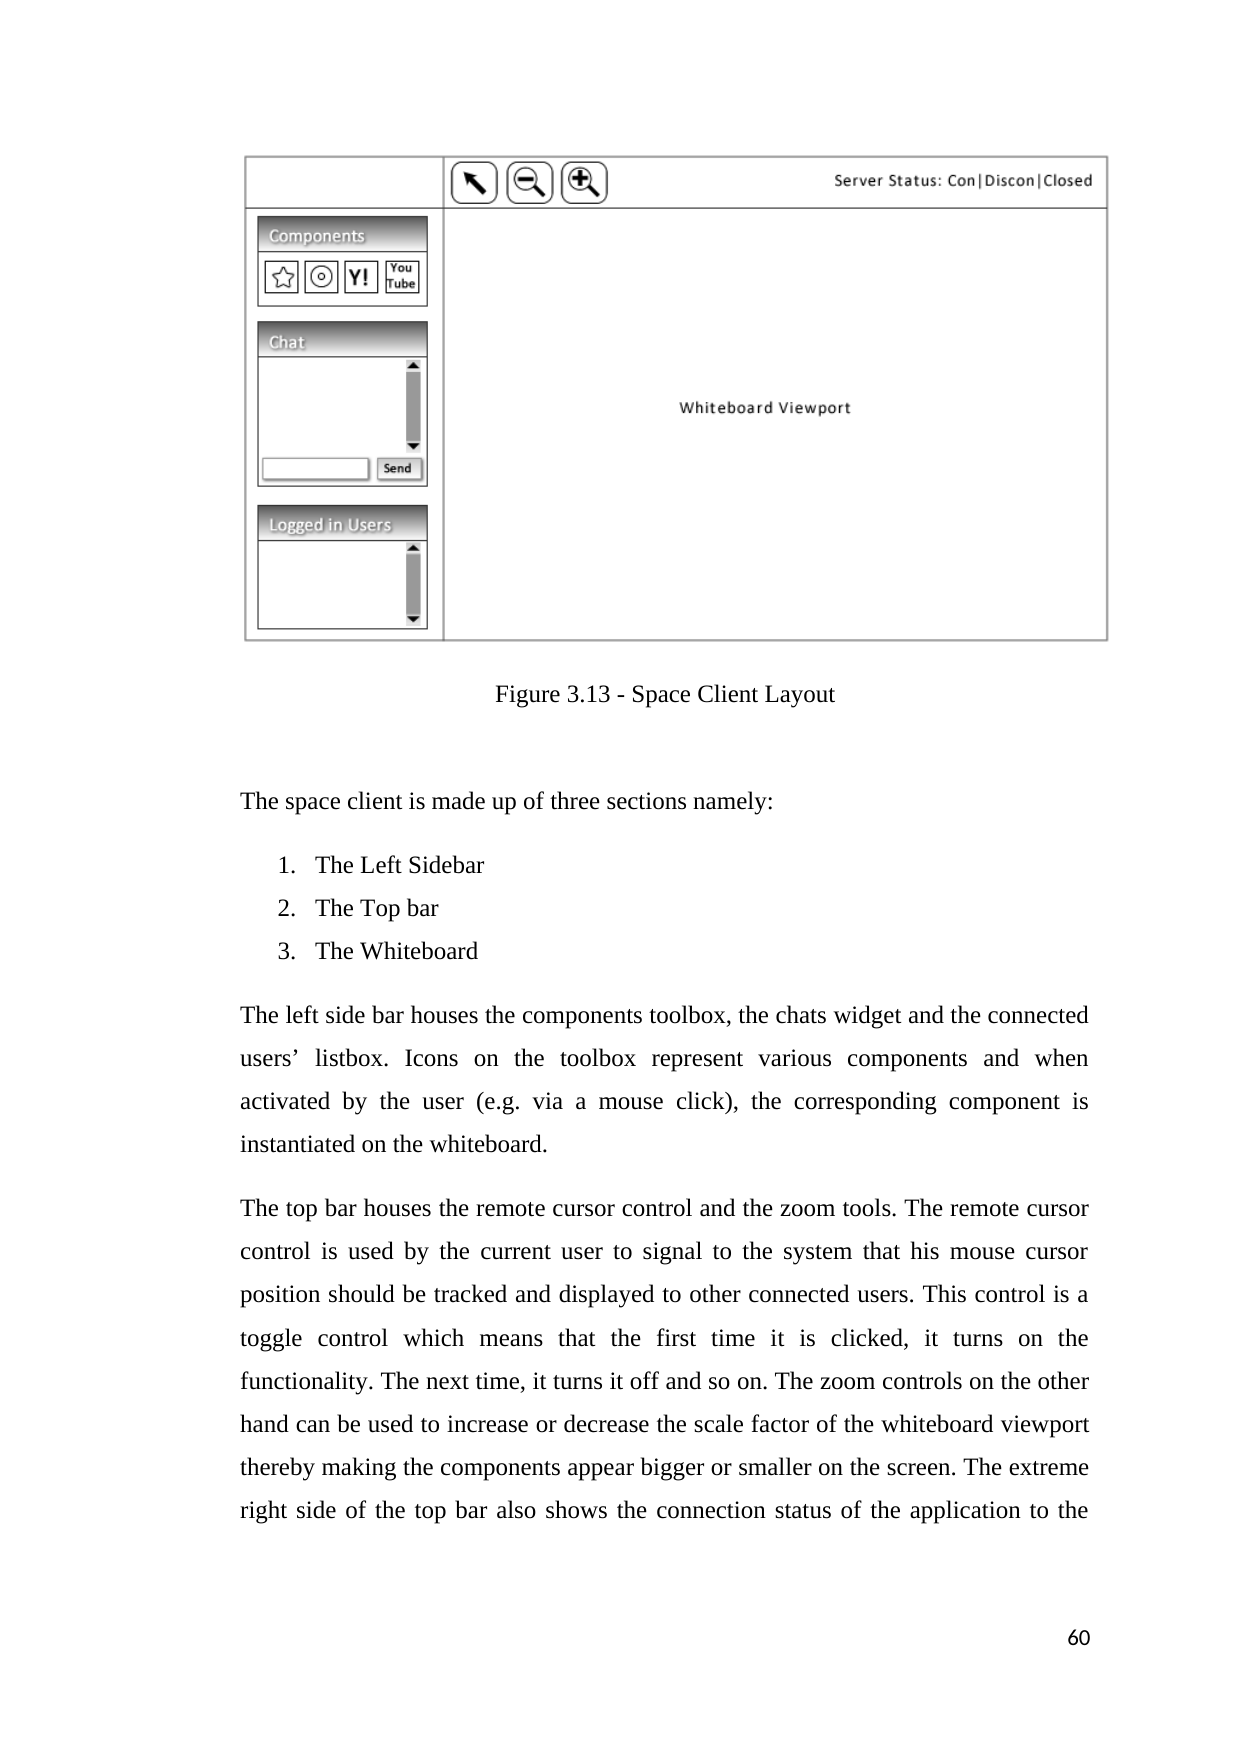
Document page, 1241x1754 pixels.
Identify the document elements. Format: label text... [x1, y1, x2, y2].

list The Whiteboard [277, 936, 1090, 965]
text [240, 1193, 1090, 1524]
text The space client is made up of three sections namely: [240, 743, 1090, 814]
picture [240, 150, 1111, 644]
text The left side bar houses the components toolbox, the chats widget and the connected users’ listbox. Icons on the toolbox represent various components and when activated by the user (e.g. via a mouse click), the corresponding component is instantiated on the whiteboard. [240, 1000, 1090, 1158]
list The Left Sidebar [277, 850, 1090, 878]
list The Top bar [277, 893, 1090, 922]
